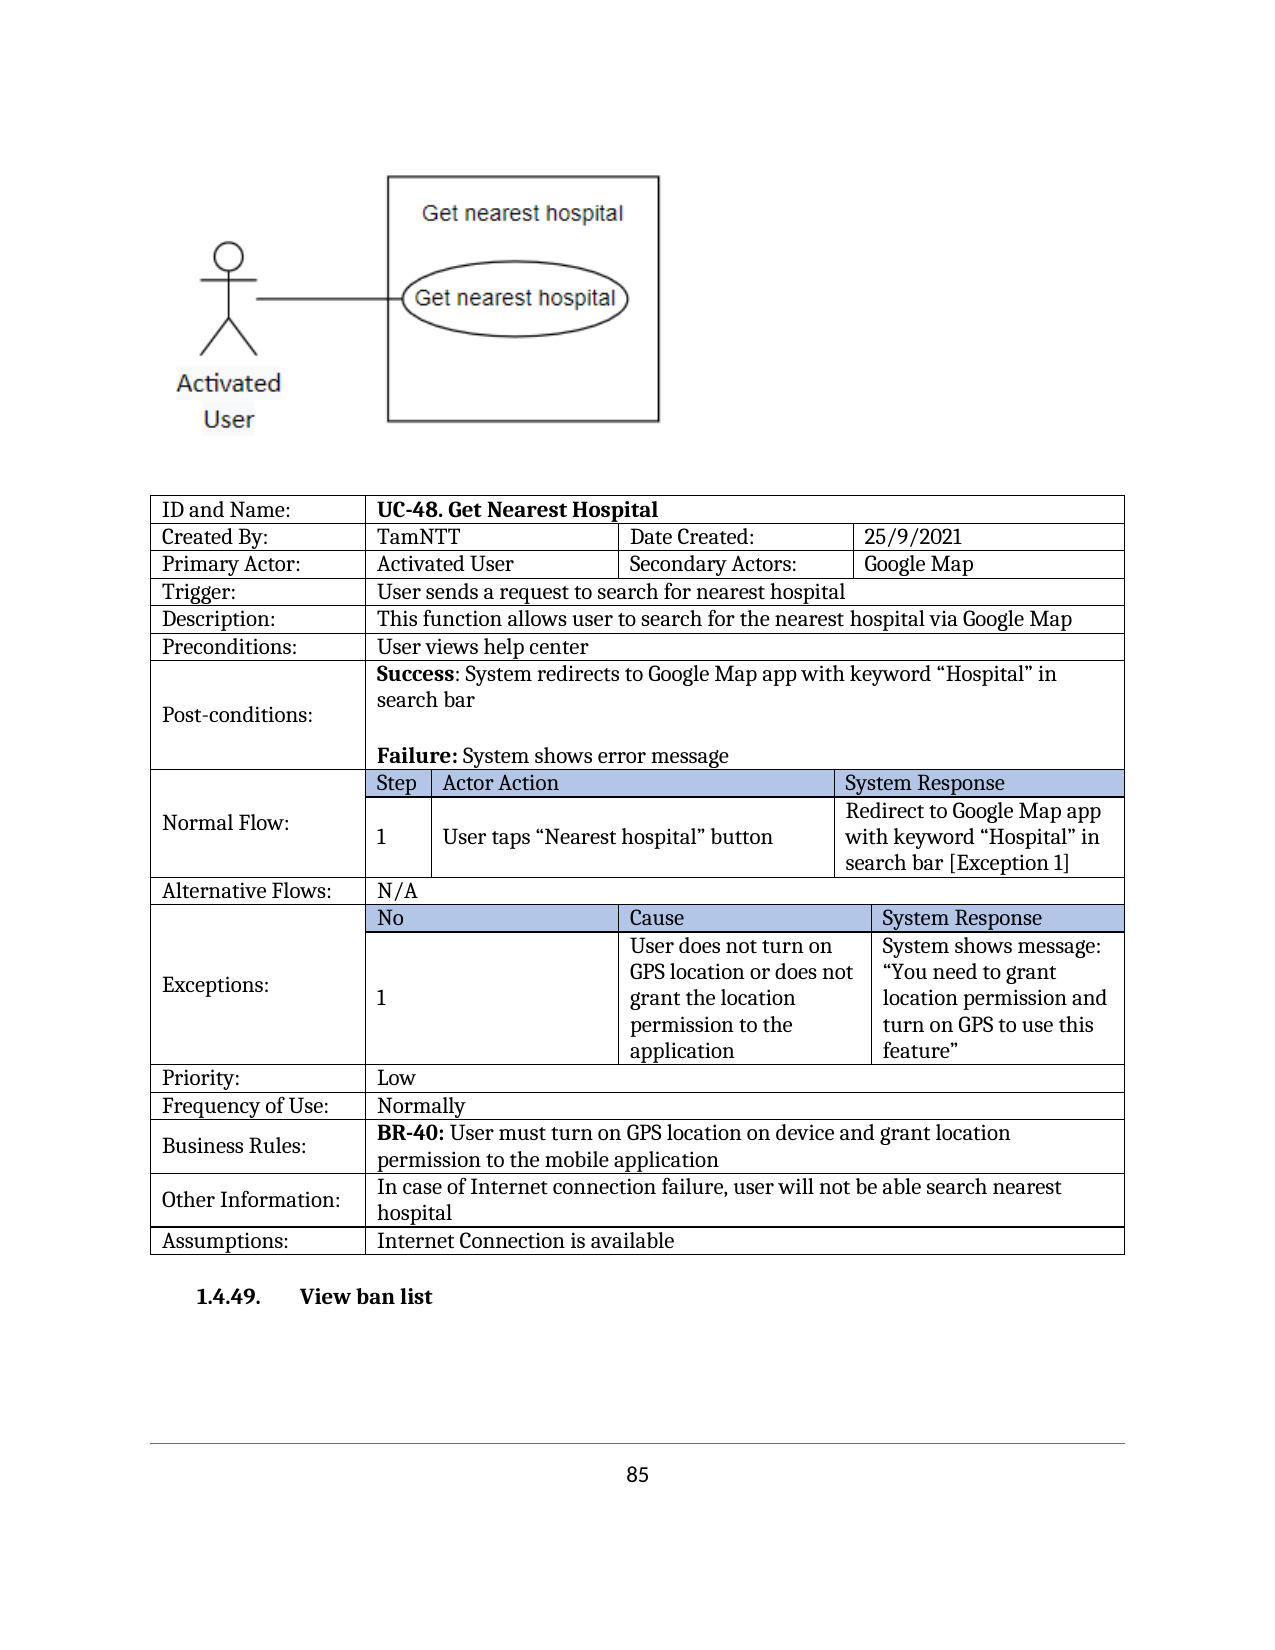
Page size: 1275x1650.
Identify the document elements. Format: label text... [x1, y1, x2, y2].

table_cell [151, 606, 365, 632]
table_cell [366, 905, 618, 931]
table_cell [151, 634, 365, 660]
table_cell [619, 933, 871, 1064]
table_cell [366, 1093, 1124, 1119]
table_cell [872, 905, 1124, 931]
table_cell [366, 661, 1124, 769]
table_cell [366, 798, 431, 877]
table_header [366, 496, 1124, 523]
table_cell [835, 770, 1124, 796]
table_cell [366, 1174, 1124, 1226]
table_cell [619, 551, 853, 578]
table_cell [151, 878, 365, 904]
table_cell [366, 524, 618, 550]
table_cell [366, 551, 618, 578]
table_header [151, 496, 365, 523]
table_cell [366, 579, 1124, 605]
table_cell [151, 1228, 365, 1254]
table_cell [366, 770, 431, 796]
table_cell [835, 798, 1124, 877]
list View ban list [197, 1284, 1125, 1310]
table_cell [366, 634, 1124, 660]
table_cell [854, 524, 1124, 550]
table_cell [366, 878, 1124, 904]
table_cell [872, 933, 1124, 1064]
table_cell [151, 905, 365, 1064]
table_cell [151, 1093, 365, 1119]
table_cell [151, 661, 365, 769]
picture [150, 150, 683, 464]
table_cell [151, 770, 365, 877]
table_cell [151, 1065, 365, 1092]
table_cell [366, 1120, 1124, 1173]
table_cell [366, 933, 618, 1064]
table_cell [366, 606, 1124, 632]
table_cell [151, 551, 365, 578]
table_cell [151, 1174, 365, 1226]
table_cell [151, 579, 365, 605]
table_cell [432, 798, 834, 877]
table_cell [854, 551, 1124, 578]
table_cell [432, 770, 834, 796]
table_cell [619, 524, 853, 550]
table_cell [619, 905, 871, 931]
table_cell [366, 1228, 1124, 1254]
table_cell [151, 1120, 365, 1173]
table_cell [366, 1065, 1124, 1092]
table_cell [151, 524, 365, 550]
